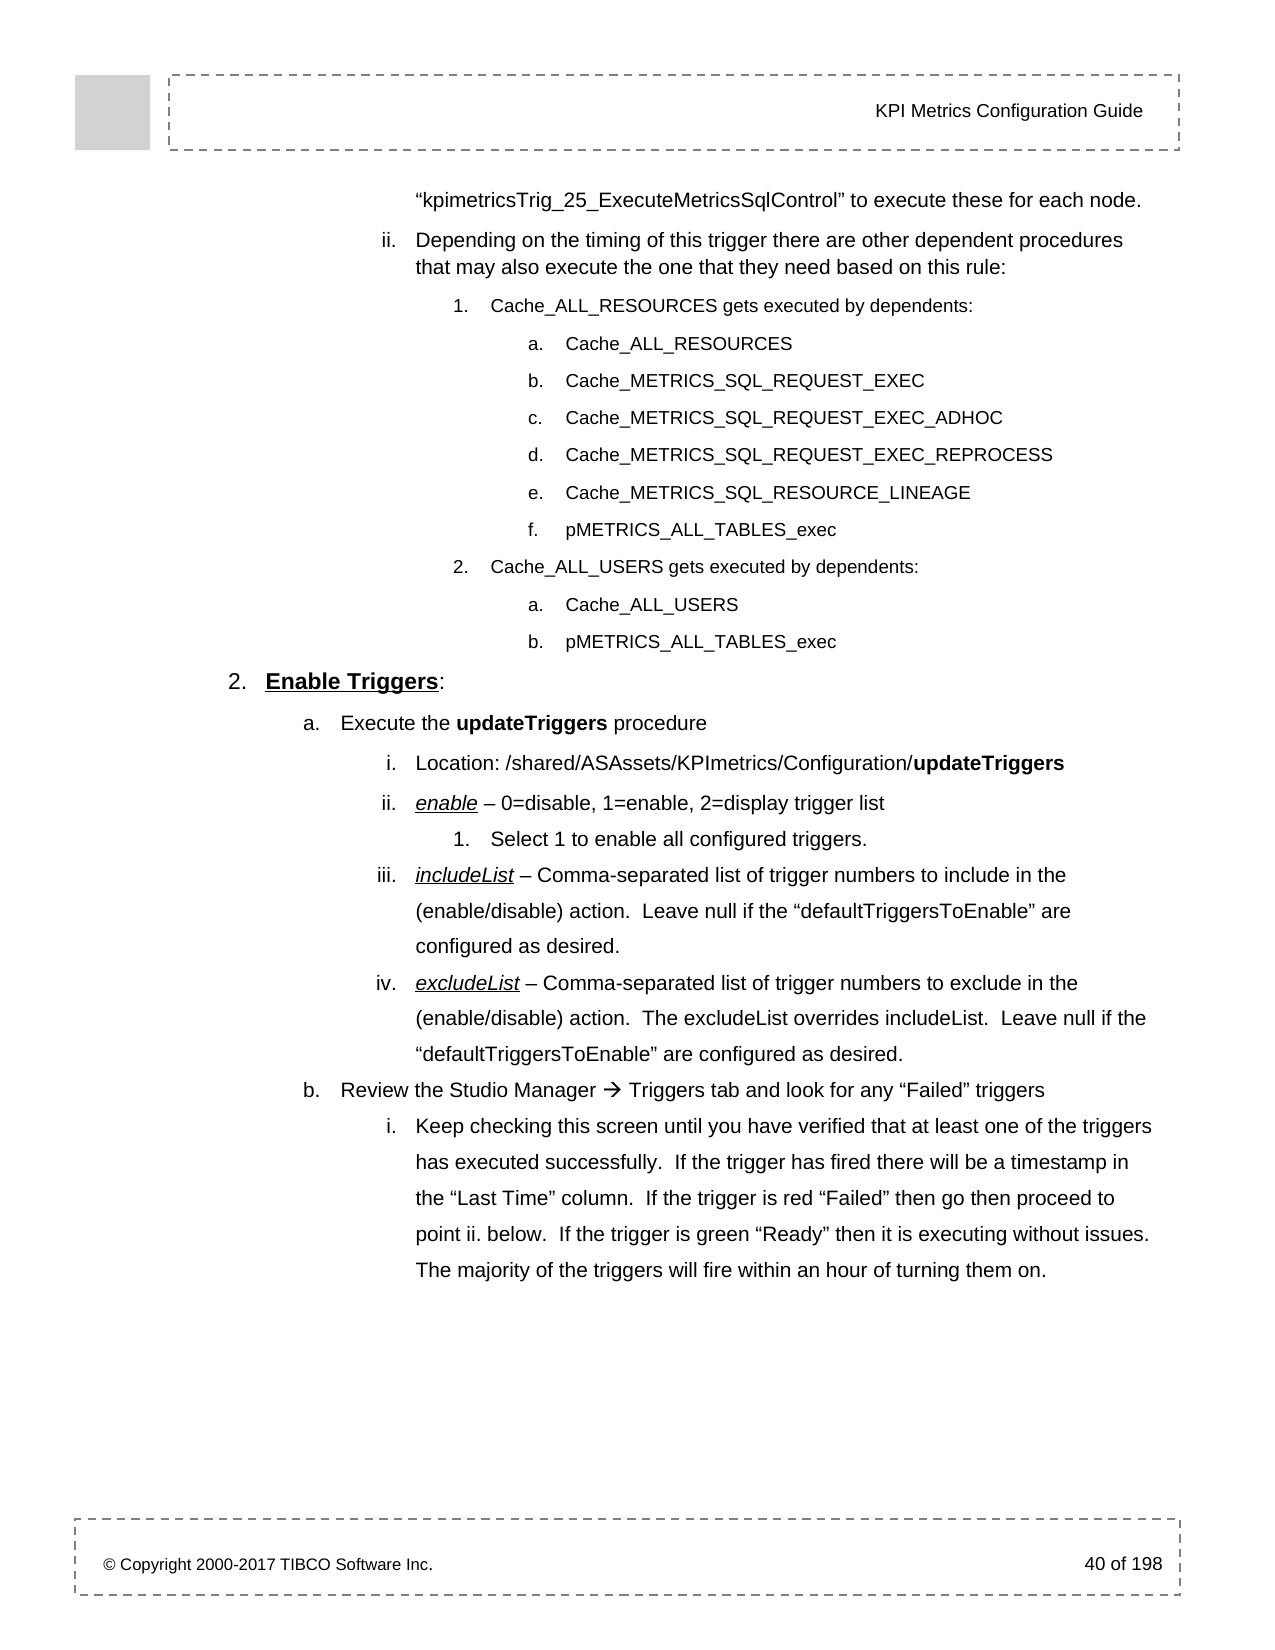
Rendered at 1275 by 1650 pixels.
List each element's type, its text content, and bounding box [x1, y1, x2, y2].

list Execute the updateTriggers procedure [303, 711, 1162, 734]
list Cache_METRICS_SQL_RESOURCE_LINEAGE [528, 481, 1162, 503]
list Cache_METRICS_SQL_REQUEST_EXEC [528, 369, 1162, 391]
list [397, 187, 1162, 211]
list Keep checking this screen until you have verified that at least one of the triggers has executed successfully. If the trigger has fired there will be a timestamp in the “Last Time” column. If the trigger is red “Failed” then go then proceed to point ii. below. If the trigger is green “Ready” then it is executing without issues. The majority of the triggers will fire within an hour of turning them on. [397, 1114, 1162, 1282]
list enable – 0=disable, 1=enable, 2=display trigger list [397, 791, 1162, 814]
list pMETRICS_ALL_TABLES_exec [528, 519, 1162, 540]
list Cache_ALL_RESOURCES [528, 332, 1162, 354]
list Cache_ALL_USERS [528, 593, 1162, 615]
list Enable Triggers: [228, 668, 1162, 694]
list Cache_METRICS_SQL_REQUEST_EXEC_REPROCESS [528, 444, 1162, 466]
list Select 1 to enable all configured triggers. [453, 827, 1162, 851]
list pMETRICS_ALL_TABLES_exec [528, 631, 1162, 652]
list Depending on the timing of this trigger there are other dependent procedures that may also execute the one that they need based on this rule: [397, 227, 1162, 279]
list excludeList – Comma-separated list of trigger numbers to exclude in the (enable/disable) action. The excludeList overrides includeList. Leave null if the “defaultTriggersToEnable” are configured as desired. [397, 970, 1162, 1066]
list includeList – Comma-separated list of trigger numbers to include in the (enable/disable) action. Leave null if the “defaultTriggersToEnable” are configured as desired. [397, 862, 1162, 958]
list Cache_ALL_RESOURCES gets executed by dependents: [453, 295, 1162, 317]
list Cache_METRICS_SQL_REQUEST_EXEC_ADHOC [528, 407, 1162, 428]
list Cache_ALL_USERS gets executed by dependents: [453, 556, 1162, 578]
list Review the Studio Manager Triggers tab and look for any “Failed” triggers [303, 1078, 1162, 1102]
list Location: /shared/ASAssets/KPImetrics/Configuration/updateTriggers [397, 751, 1162, 774]
